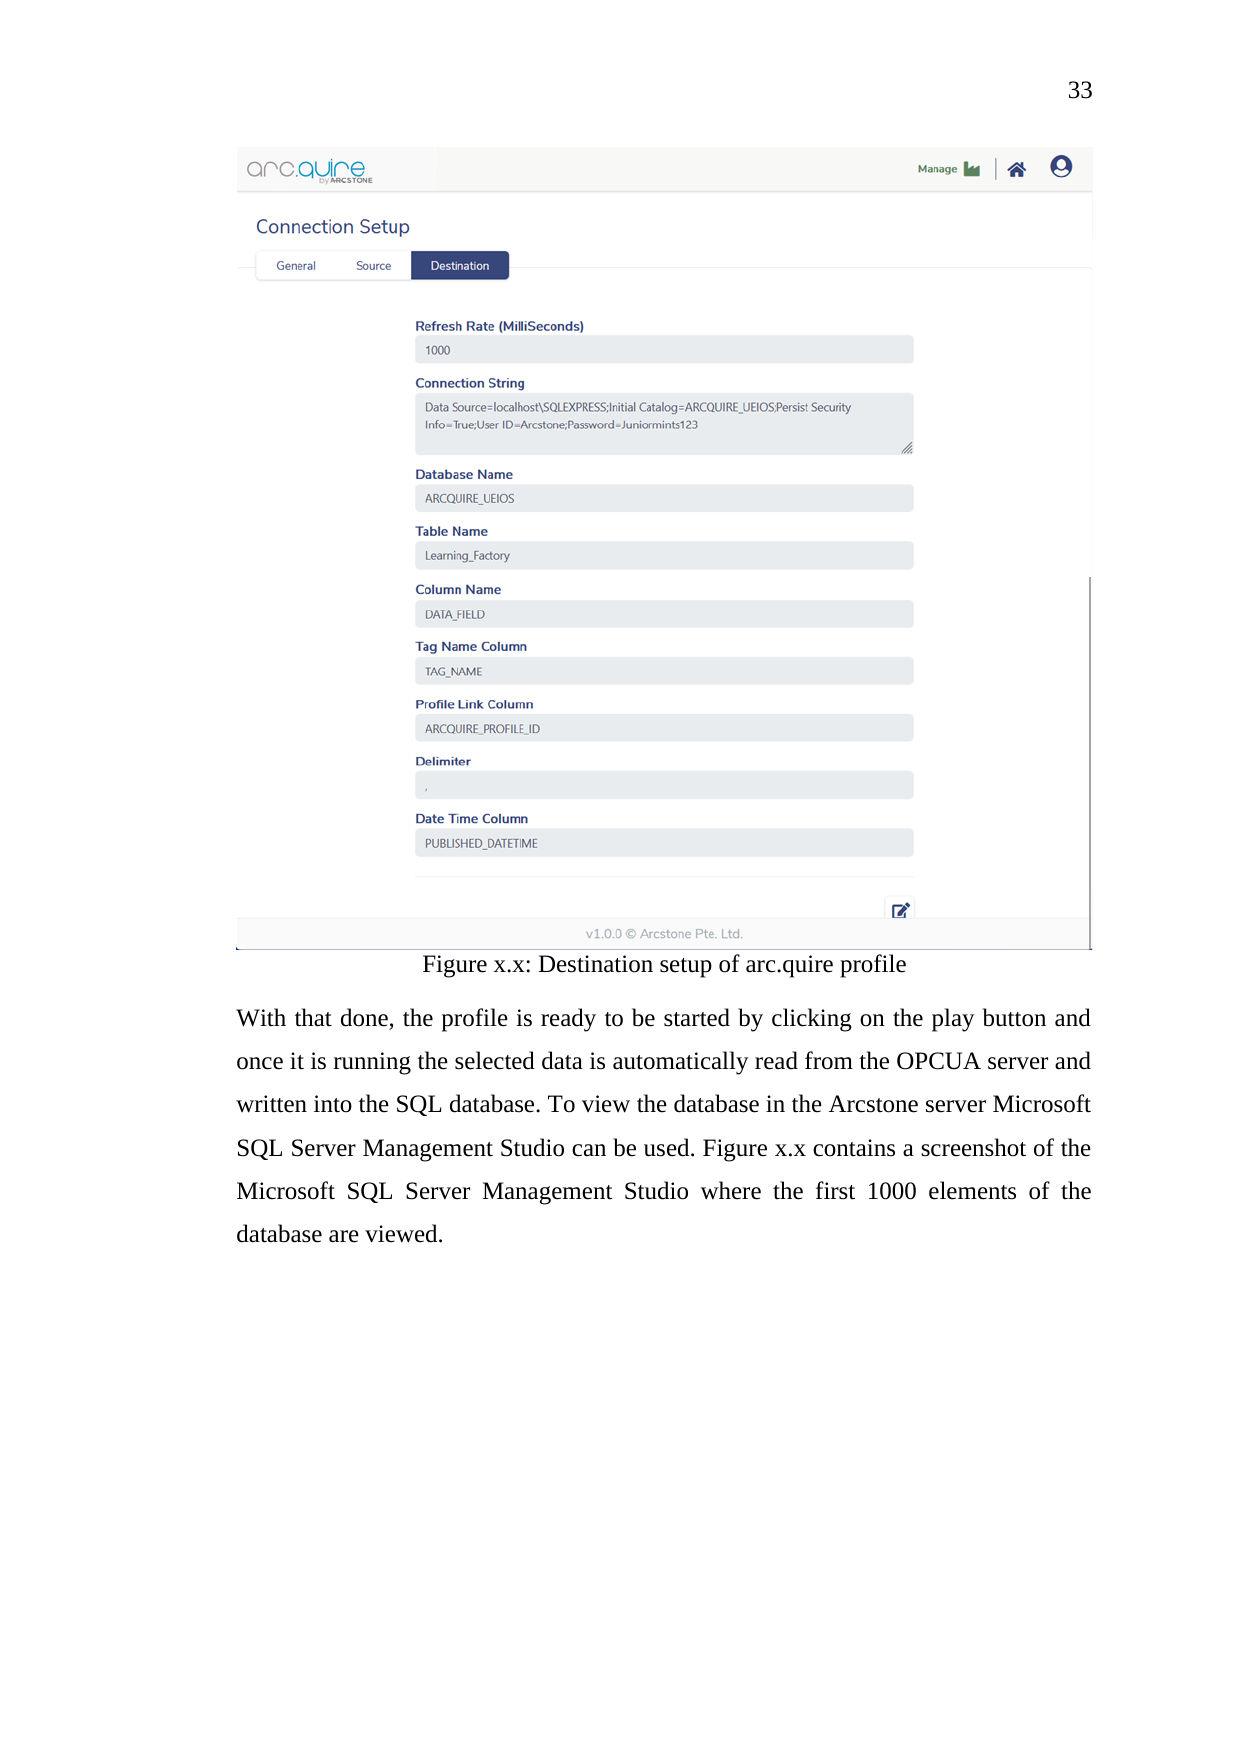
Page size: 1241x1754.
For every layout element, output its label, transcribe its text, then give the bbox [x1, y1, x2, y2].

text With that done, the profile is ready to be started by clicking on the play button and once it is running the selected data is automatically read from the OPCUA server and written into the SQL database. To view the database in the Arcstone server Microsoft SQL Server Management Studio can be used. Figure x.x contains a screenshot of the Microsoft SQL Server Management Studio where the first 1000 elements of the database are viewed. [236, 1003, 1092, 1248]
picture [236, 147, 1093, 950]
text Figure x.x: Destination setup of arc.quire profile [236, 950, 1092, 978]
